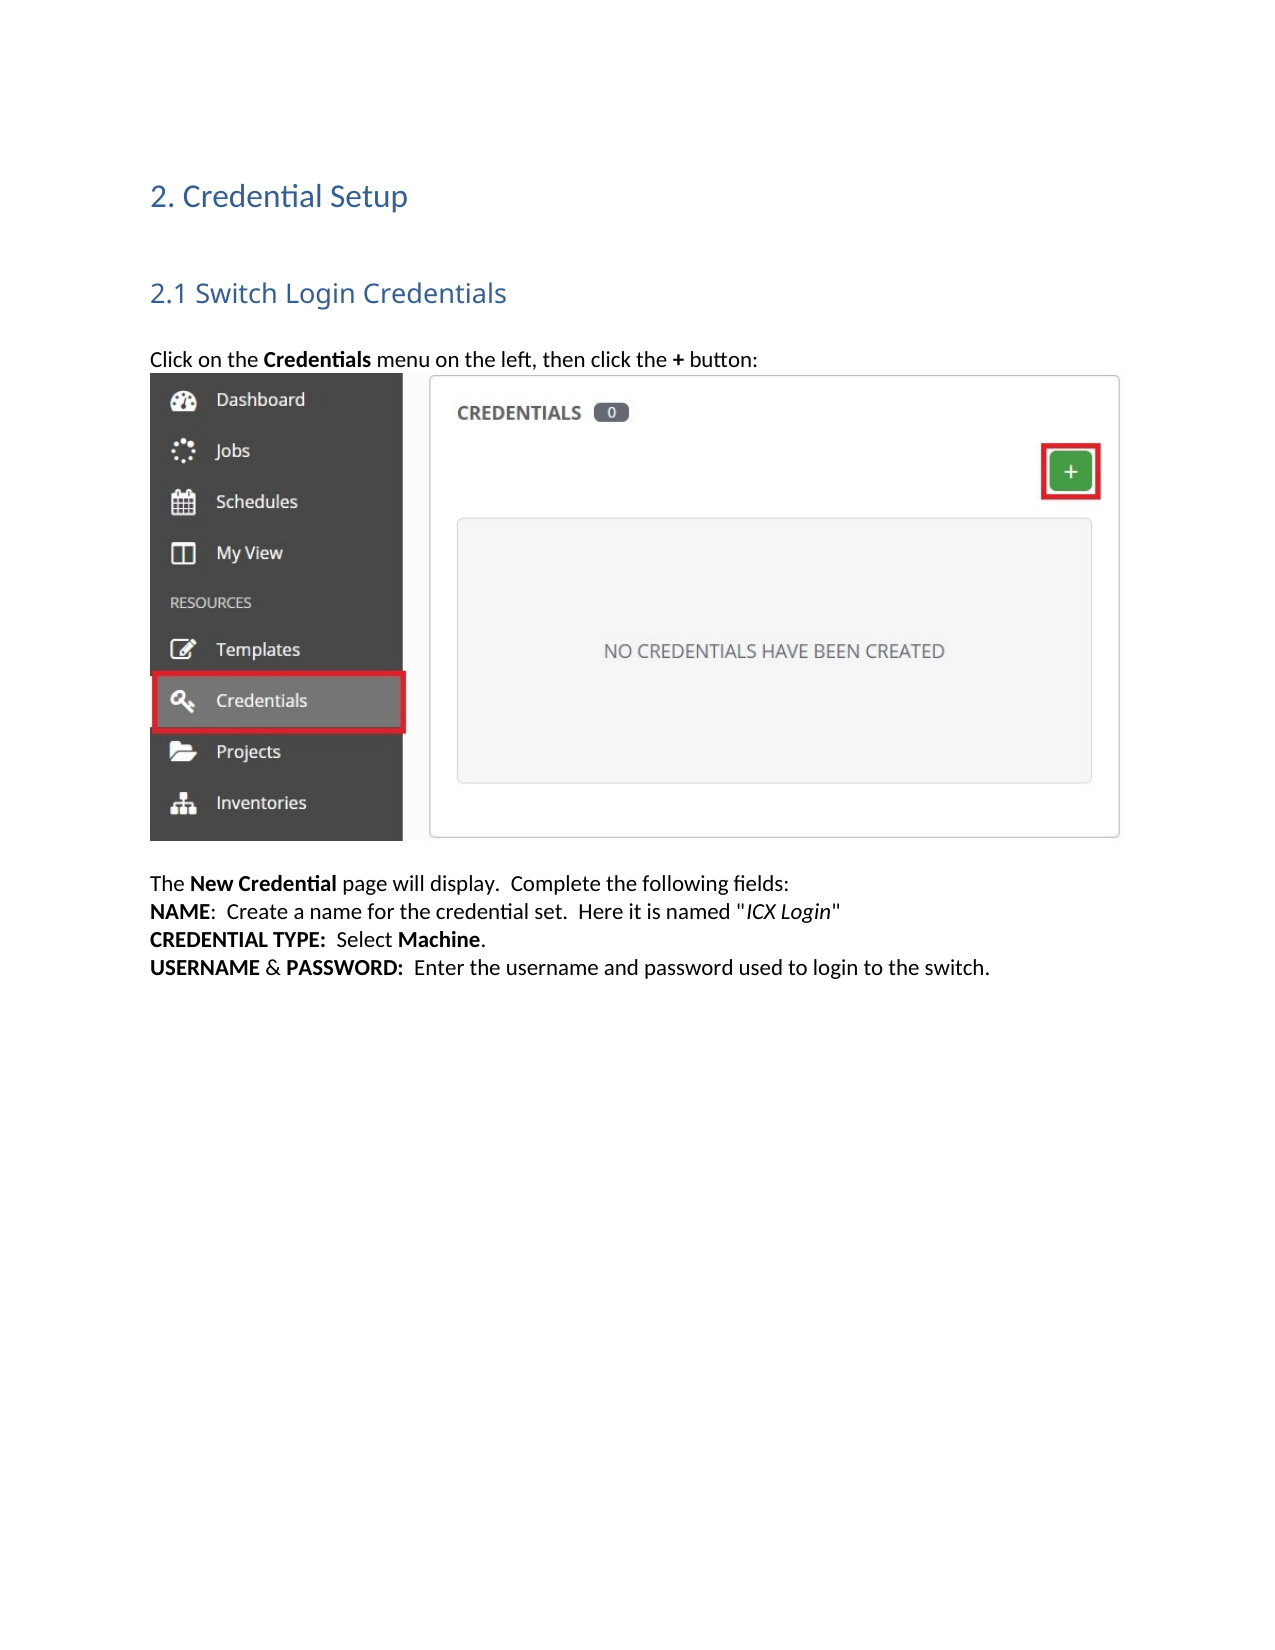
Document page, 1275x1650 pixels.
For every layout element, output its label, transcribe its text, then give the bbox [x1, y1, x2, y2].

subtitle 2. Credential Setup [150, 175, 1125, 216]
text The New Credential page will display. Complete the following fields: [150, 869, 1125, 897]
text NAME: Create a name for the credential set. Here it is named "ICX Login" [150, 897, 1125, 925]
text USERNAME & PASSWORD: Enter the username and password used to login to the switch. [150, 953, 1125, 981]
text CREDENTIAL TYPE: Select Machine. [150, 925, 1125, 953]
picture [150, 373, 1124, 841]
text Click on the Credentials menu on the left, then click the + button: [150, 345, 1125, 373]
subtitle 2.1 Switch Login Credentials [150, 275, 1125, 312]
